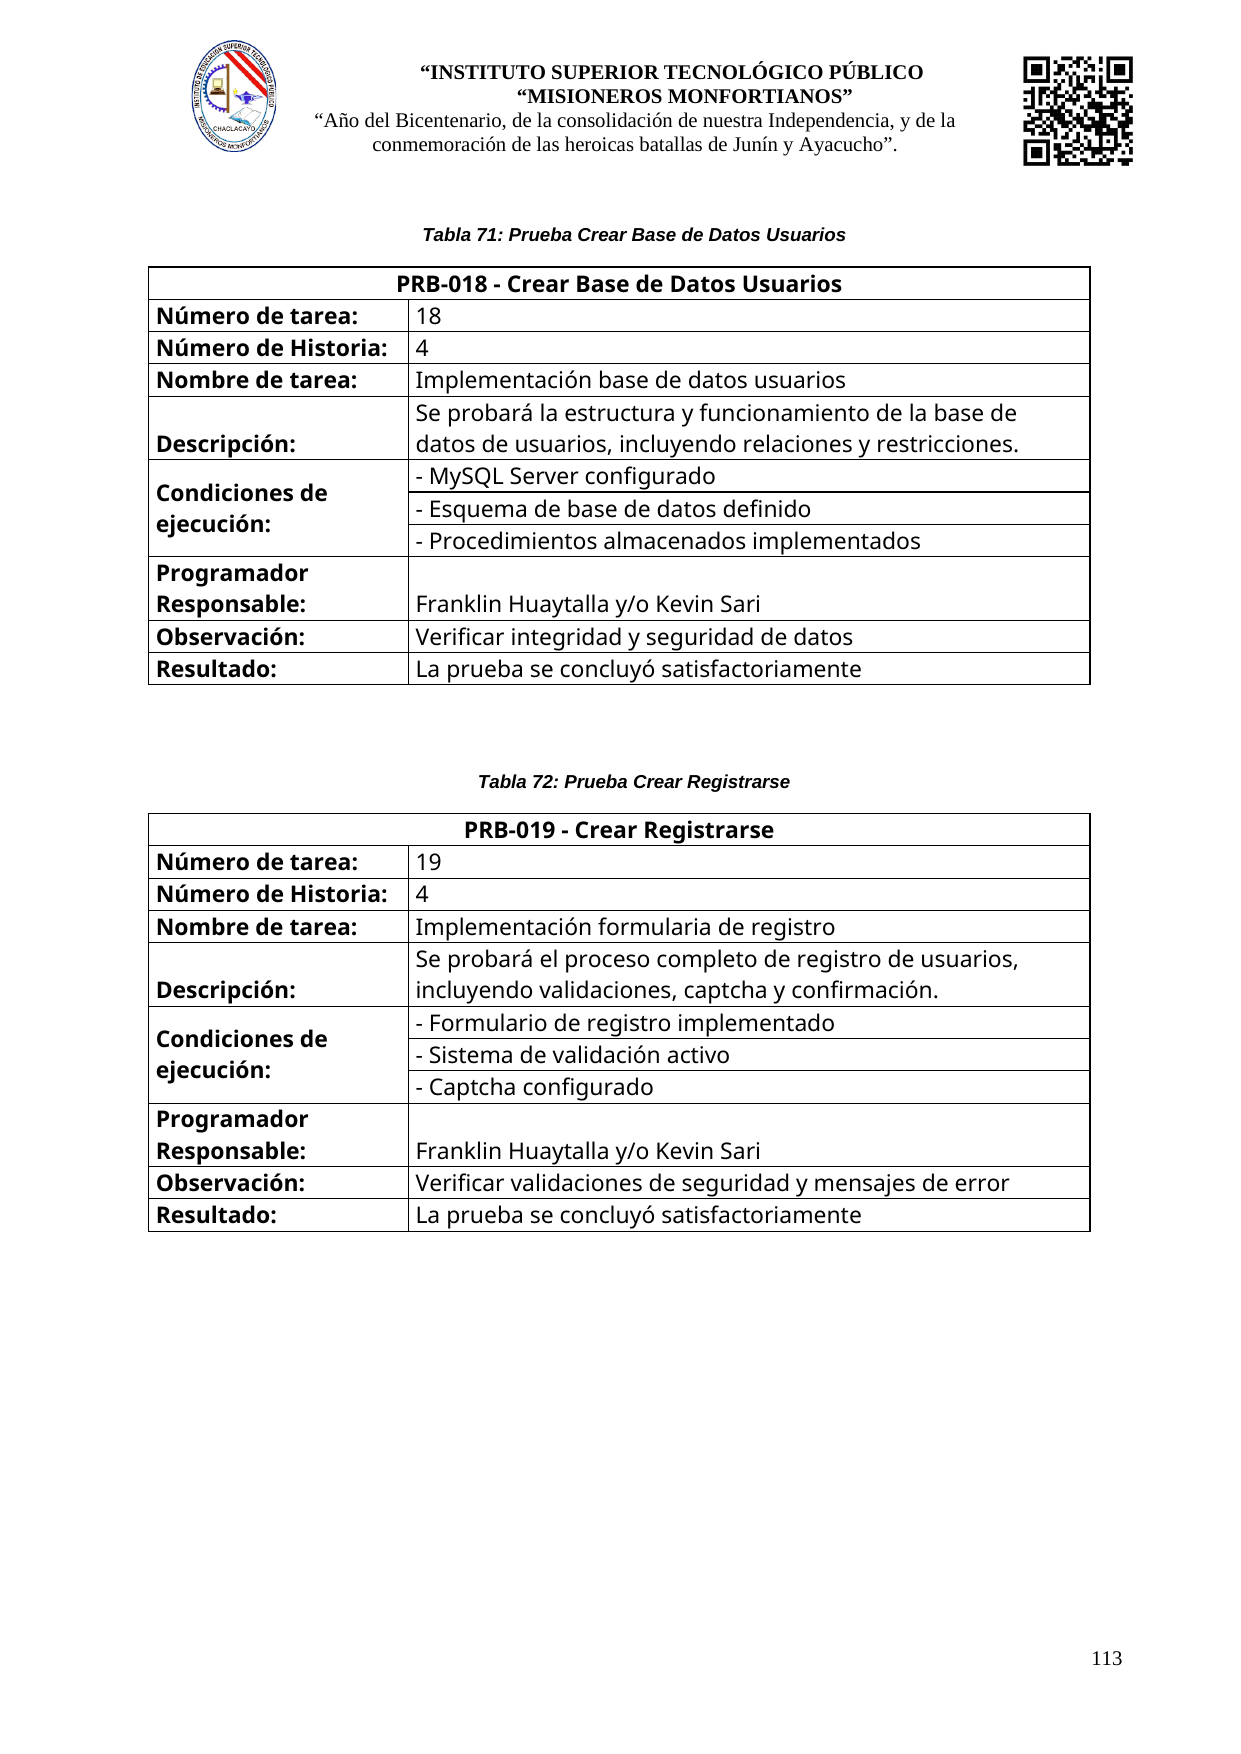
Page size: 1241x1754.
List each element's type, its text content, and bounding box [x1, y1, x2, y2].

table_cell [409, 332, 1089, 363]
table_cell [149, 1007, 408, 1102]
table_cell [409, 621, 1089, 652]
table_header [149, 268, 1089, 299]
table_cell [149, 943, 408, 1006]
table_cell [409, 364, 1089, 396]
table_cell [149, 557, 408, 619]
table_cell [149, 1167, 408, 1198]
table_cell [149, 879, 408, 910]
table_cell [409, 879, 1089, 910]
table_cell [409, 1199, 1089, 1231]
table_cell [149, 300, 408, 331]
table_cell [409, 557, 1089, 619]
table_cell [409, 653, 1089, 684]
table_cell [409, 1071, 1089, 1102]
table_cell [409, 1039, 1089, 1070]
text Tabla 71: Prueba Crear Base de Datos Usuarios [148, 224, 1122, 246]
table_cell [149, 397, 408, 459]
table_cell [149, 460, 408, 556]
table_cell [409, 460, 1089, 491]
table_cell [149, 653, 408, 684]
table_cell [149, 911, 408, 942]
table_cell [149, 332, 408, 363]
picture [1018, 51, 1137, 170]
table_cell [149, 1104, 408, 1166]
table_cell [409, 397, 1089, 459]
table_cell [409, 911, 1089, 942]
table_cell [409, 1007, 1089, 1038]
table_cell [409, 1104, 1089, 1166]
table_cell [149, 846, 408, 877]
picture [191, 40, 277, 152]
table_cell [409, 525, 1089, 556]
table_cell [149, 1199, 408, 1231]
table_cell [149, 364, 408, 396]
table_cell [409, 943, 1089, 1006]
text Tabla 72: Prueba Crear Registrarse [148, 770, 1122, 792]
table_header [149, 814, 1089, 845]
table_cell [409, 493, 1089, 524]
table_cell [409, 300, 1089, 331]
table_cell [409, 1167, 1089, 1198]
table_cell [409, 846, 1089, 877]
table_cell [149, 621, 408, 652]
